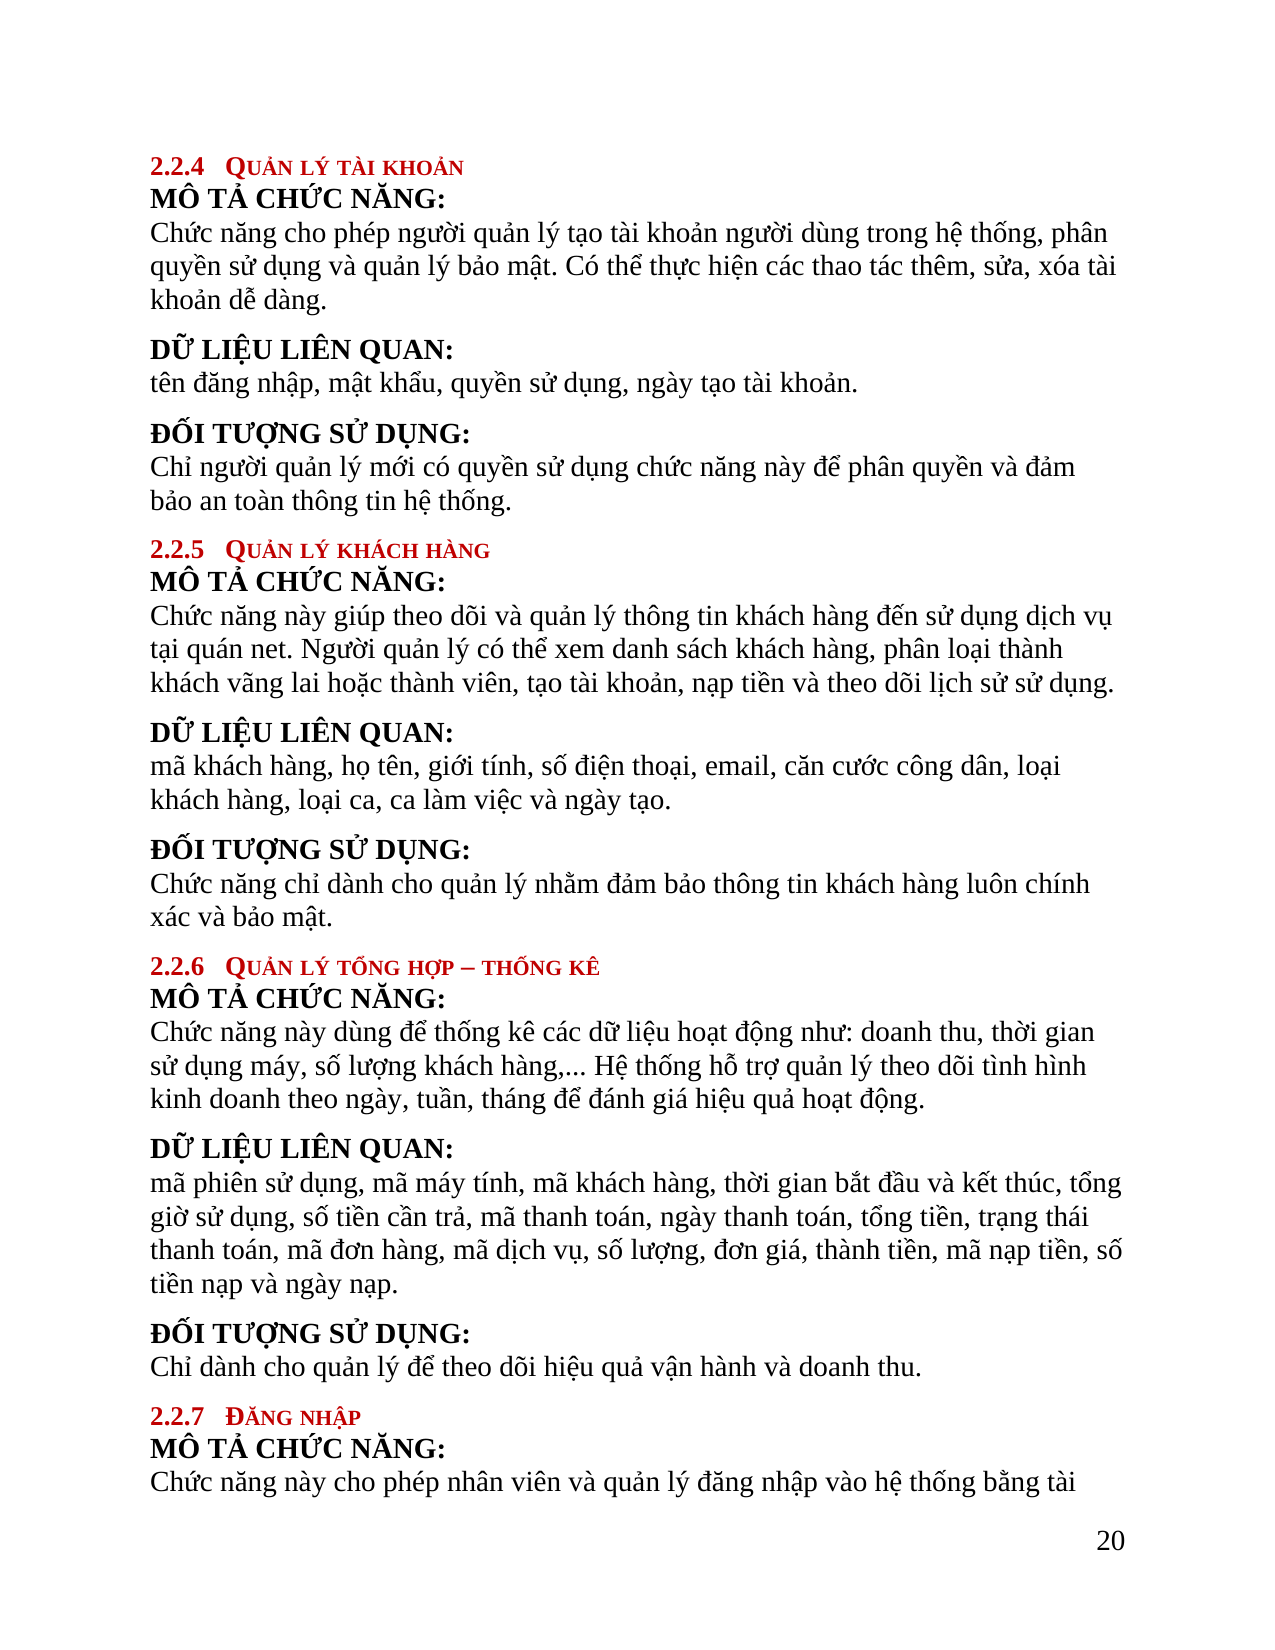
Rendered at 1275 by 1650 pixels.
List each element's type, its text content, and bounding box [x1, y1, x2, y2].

text DỮ LIỆU LIÊN QUAN: mã phiên sử dụng, mã máy tính, mã khách hàng, thời gian bắt đầu và kết thúc, tổng giờ sử dụng, số tiền cần trả, mã thanh toán, ngày thanh toán, tổng tiền, trạng thái thanh toán, mã đơn hàng, mã dịch vụ, số lượng, đơn giá, thành tiền, mã nạp tiền, số tiền nạp và ngày nạp. [150, 1132, 1125, 1299]
text ĐỐI TƯỢNG SỬ DỤNG: Chức năng chỉ dành cho quản lý nhằm đảm bảo thông tin khách hàng luôn chính xác và bảo mật. [150, 832, 1125, 933]
text MÔ TẢ CHỨC NĂNG: Chức năng này dùng để thống kê các dữ liệu hoạt động như: doanh thu, thời gian sử dụng máy, số lượng khách hàng,... Hệ thống hỗ trợ quản lý theo dõi tình hình kinh doanh theo ngày, tuần, tháng để đánh giá hiệu quả hoạt động. [150, 981, 1125, 1115]
text MÔ TẢ CHỨC NĂNG: Chức năng cho phép người quản lý tạo tài khoản người dùng trong hệ thống, phân quyền sử dụng và quản lý bảo mật. Có thể thực hiện các thao tác thêm, sửa, xóa tài khoản dễ dàng. [150, 181, 1125, 315]
text MÔ TẢ CHỨC NĂNG: Chức năng này giúp theo dõi và quản lý thông tin khách hàng đến sử dụng dịch vụ tại quán net. Người quản lý có thể xem danh sách khách hàng, phân loại thành khách vãng lai hoặc thành viên, tạo tài khoản, nạp tiền và theo dõi lịch sử sử dụng. [150, 564, 1125, 698]
text DỮ LIỆU LIÊN QUAN: mã khách hàng, họ tên, giới tính, số điện thoại, email, căn cước công dân, loại khách hàng, loại ca, ca làm việc và ngày tạo. [150, 715, 1125, 816]
subtitle Đăng nhập [150, 1400, 1125, 1431]
subtitle Quản lý tổng hợp – thống kê [150, 949, 1125, 981]
text DỮ LIỆU LIÊN QUAN: tên đăng nhập, mật khẩu, quyền sử dụng, ngày tạo tài khoản. [150, 332, 1125, 399]
subtitle Quản lý tài khoản [150, 150, 1125, 181]
text ĐỐI TƯỢNG SỬ DỤNG: Chỉ người quản lý mới có quyền sử dụng chức năng này để phân quyền và đảm bảo an toàn thông tin hệ thống. [150, 416, 1125, 516]
text ĐỐI TƯỢNG SỬ DỤNG: Chỉ dành cho quản lý để theo dõi hiệu quả vận hành và doanh thu. [150, 1316, 1125, 1383]
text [150, 1431, 1125, 1498]
subtitle Quản lý khách hàng [150, 533, 1125, 564]
